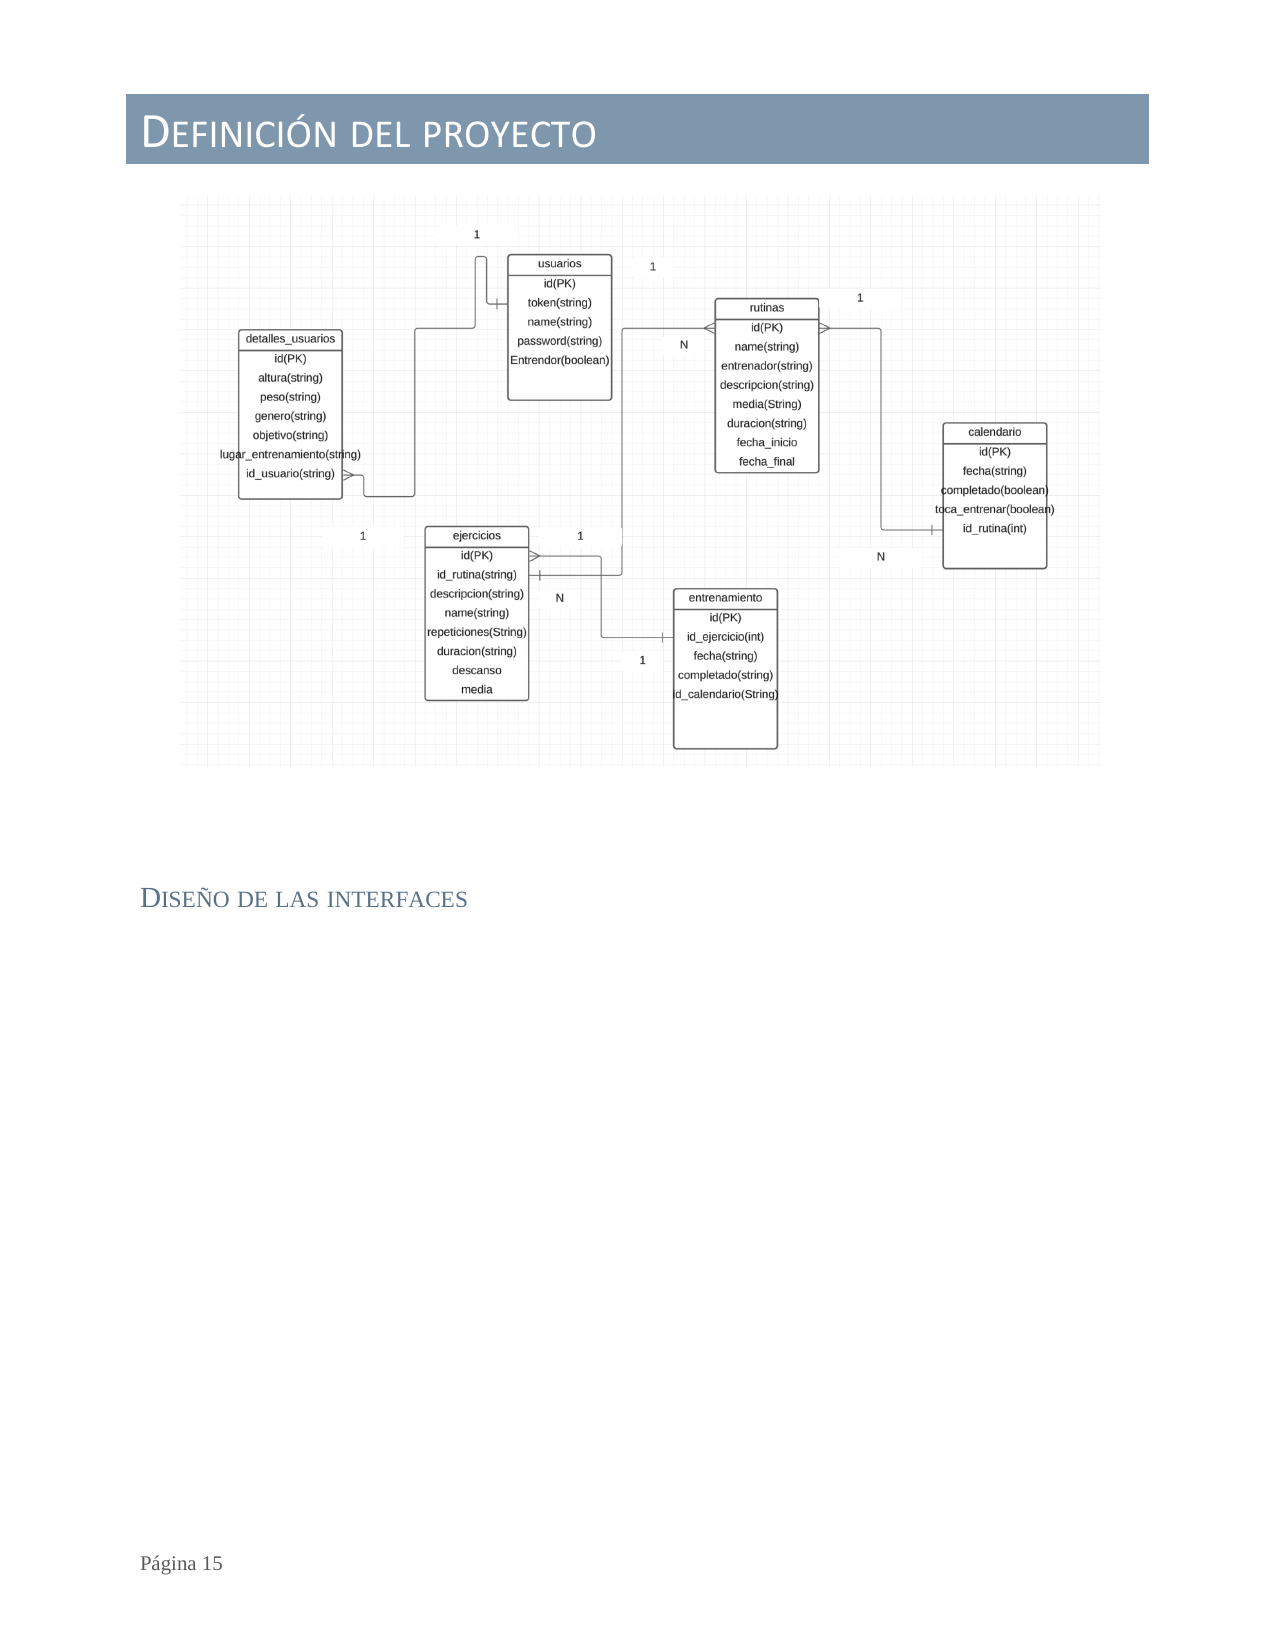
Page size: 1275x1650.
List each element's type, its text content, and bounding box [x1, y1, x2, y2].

picture [180, 196, 1101, 767]
subtitle Diseño de las interfaces [140, 881, 1098, 914]
